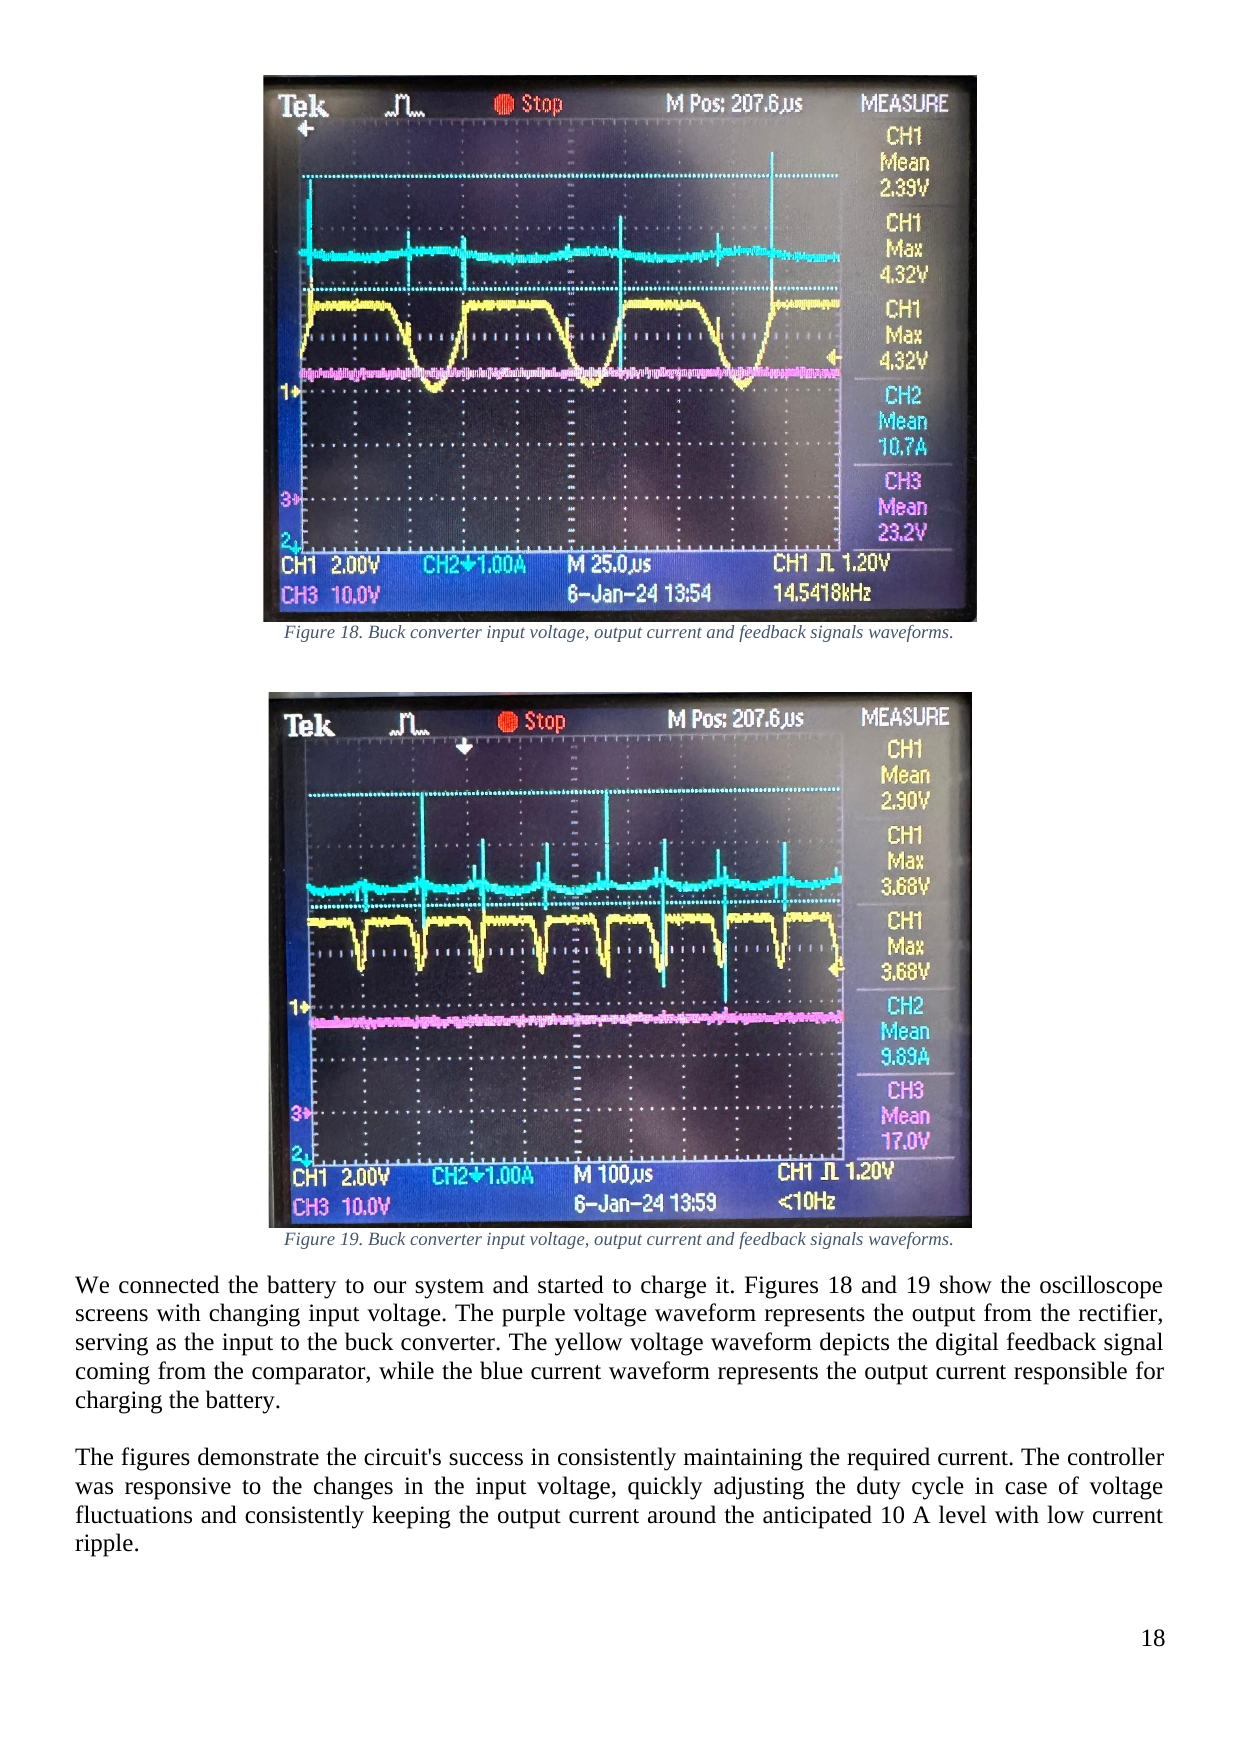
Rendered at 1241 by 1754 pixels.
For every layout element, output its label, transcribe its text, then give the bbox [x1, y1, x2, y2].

picture [263, 75, 977, 622]
picture [268, 692, 972, 1228]
text We connected the battery to our system and started to charge it. Figures 18 and 19 show the oscilloscope screens with changing input voltage. The purple voltage waveform represents the output from the rectifier, serving as the input to the buck converter. The yellow voltage waveform depicts the digital feedback signal coming from the comparator, while the blue current waveform represents the output current responsible for charging the battery. [75, 1270, 1165, 1413]
text Figure 19. Buck converter input voltage, output current and feedback signals waveforms. [75, 1227, 1165, 1249]
text The figures demonstrate the circuit's success in consistently maintaining the required current. The controller was responsive to the changes in the input voltage, quickly adjusting the duty cycle in case of voltage fluctuations and consistently keeping the output current around the anticipated 10 A level with low current ripple. [75, 1442, 1165, 1557]
text Figure 18. Buck converter input voltage, output current and feedback signals waveforms. [75, 621, 1165, 643]
